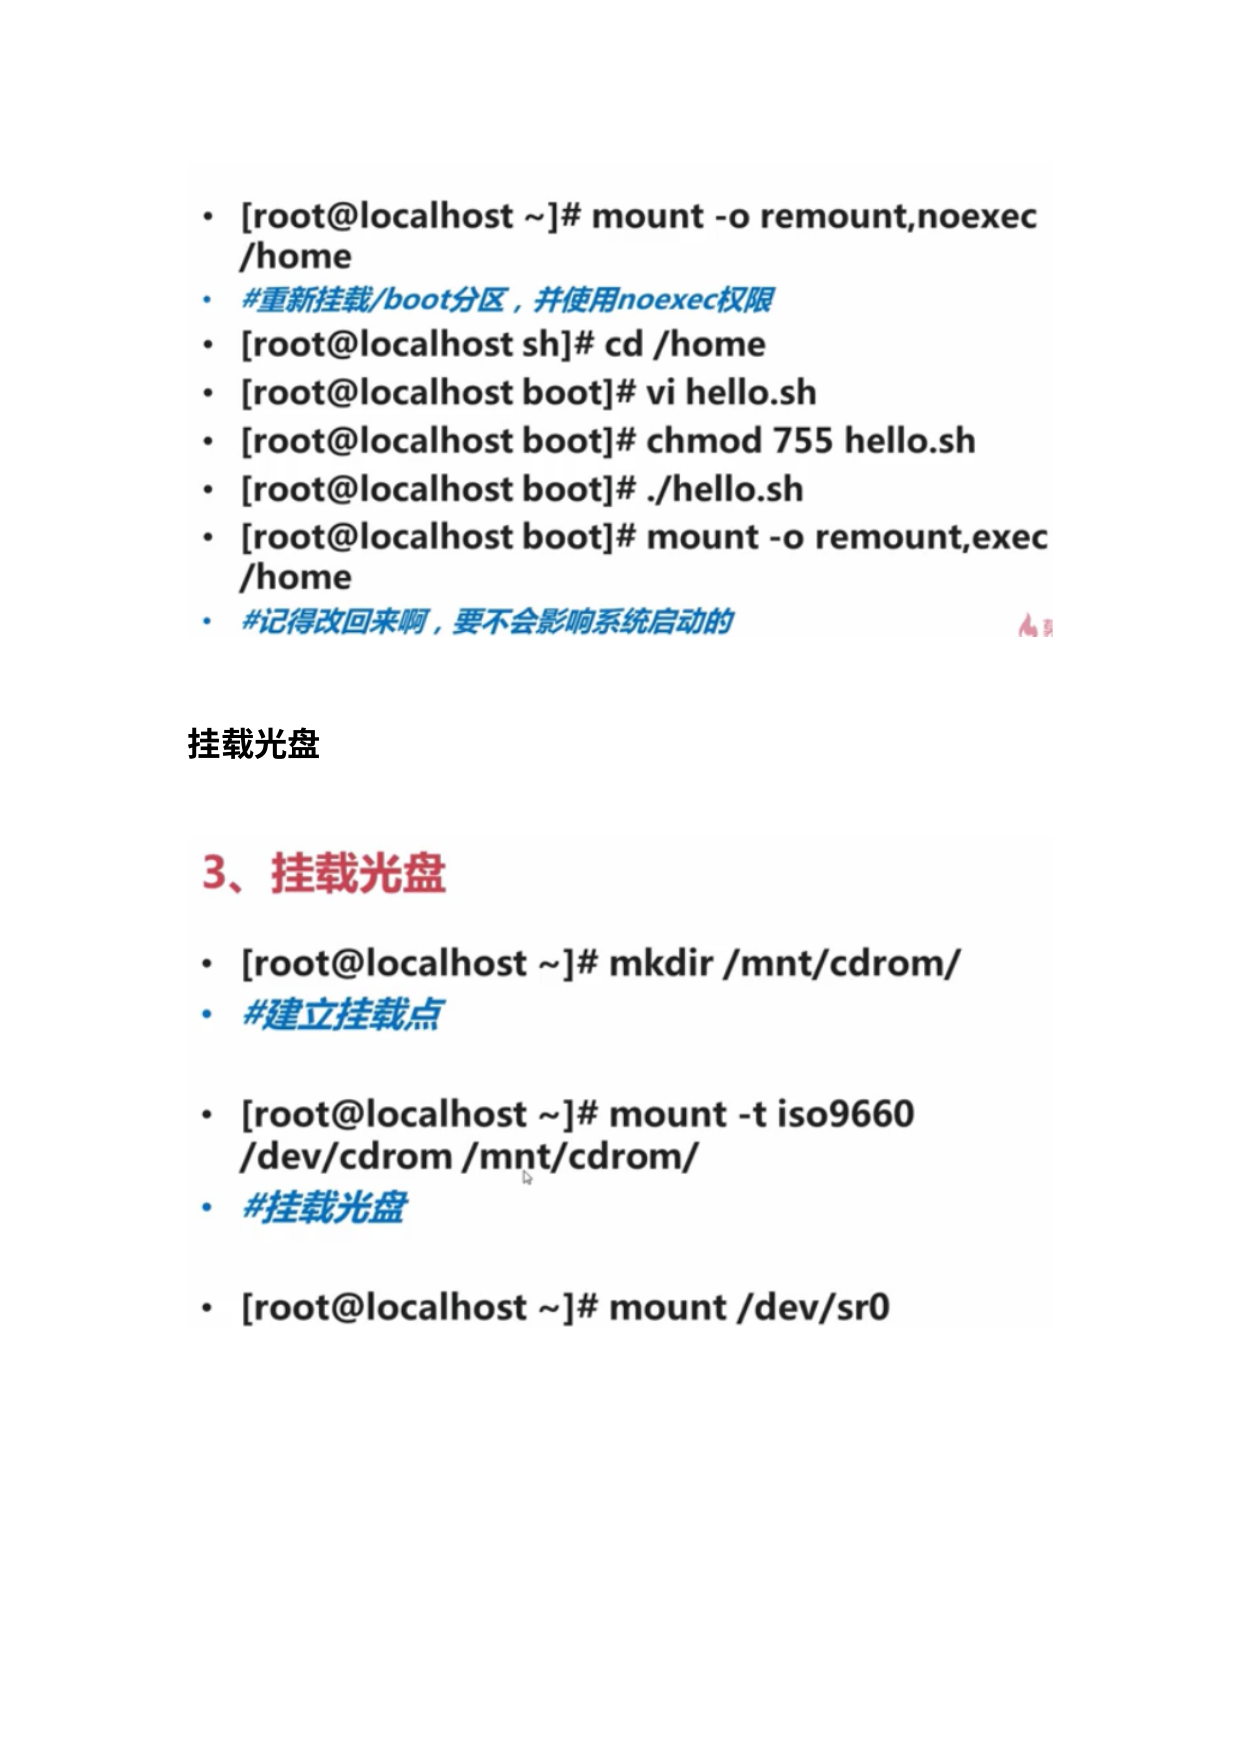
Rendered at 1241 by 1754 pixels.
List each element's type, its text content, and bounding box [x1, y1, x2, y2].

picture [187, 162, 1053, 637]
subtitle 挂载光盘 [187, 709, 1053, 774]
picture [187, 836, 1053, 1328]
